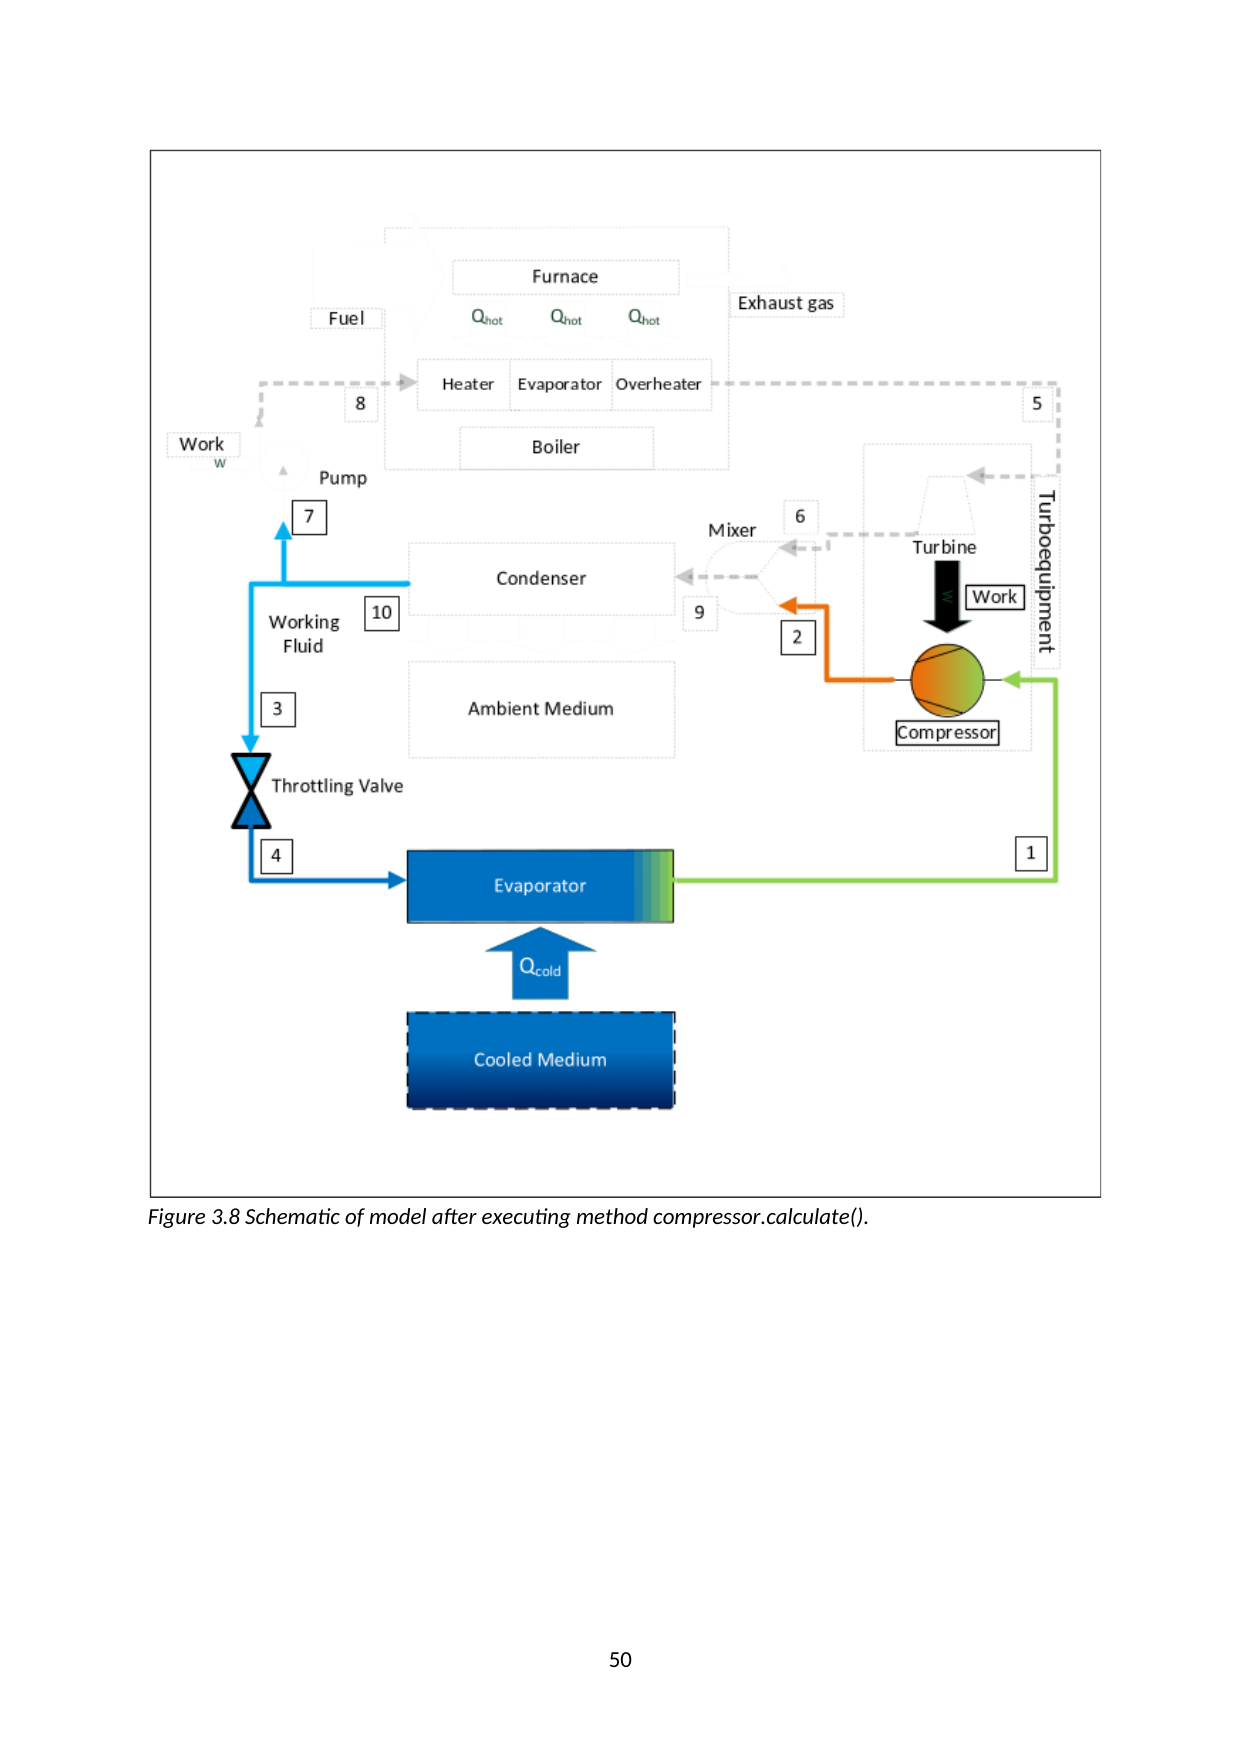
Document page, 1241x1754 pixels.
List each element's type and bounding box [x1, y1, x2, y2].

text [148, 1197, 1093, 1230]
